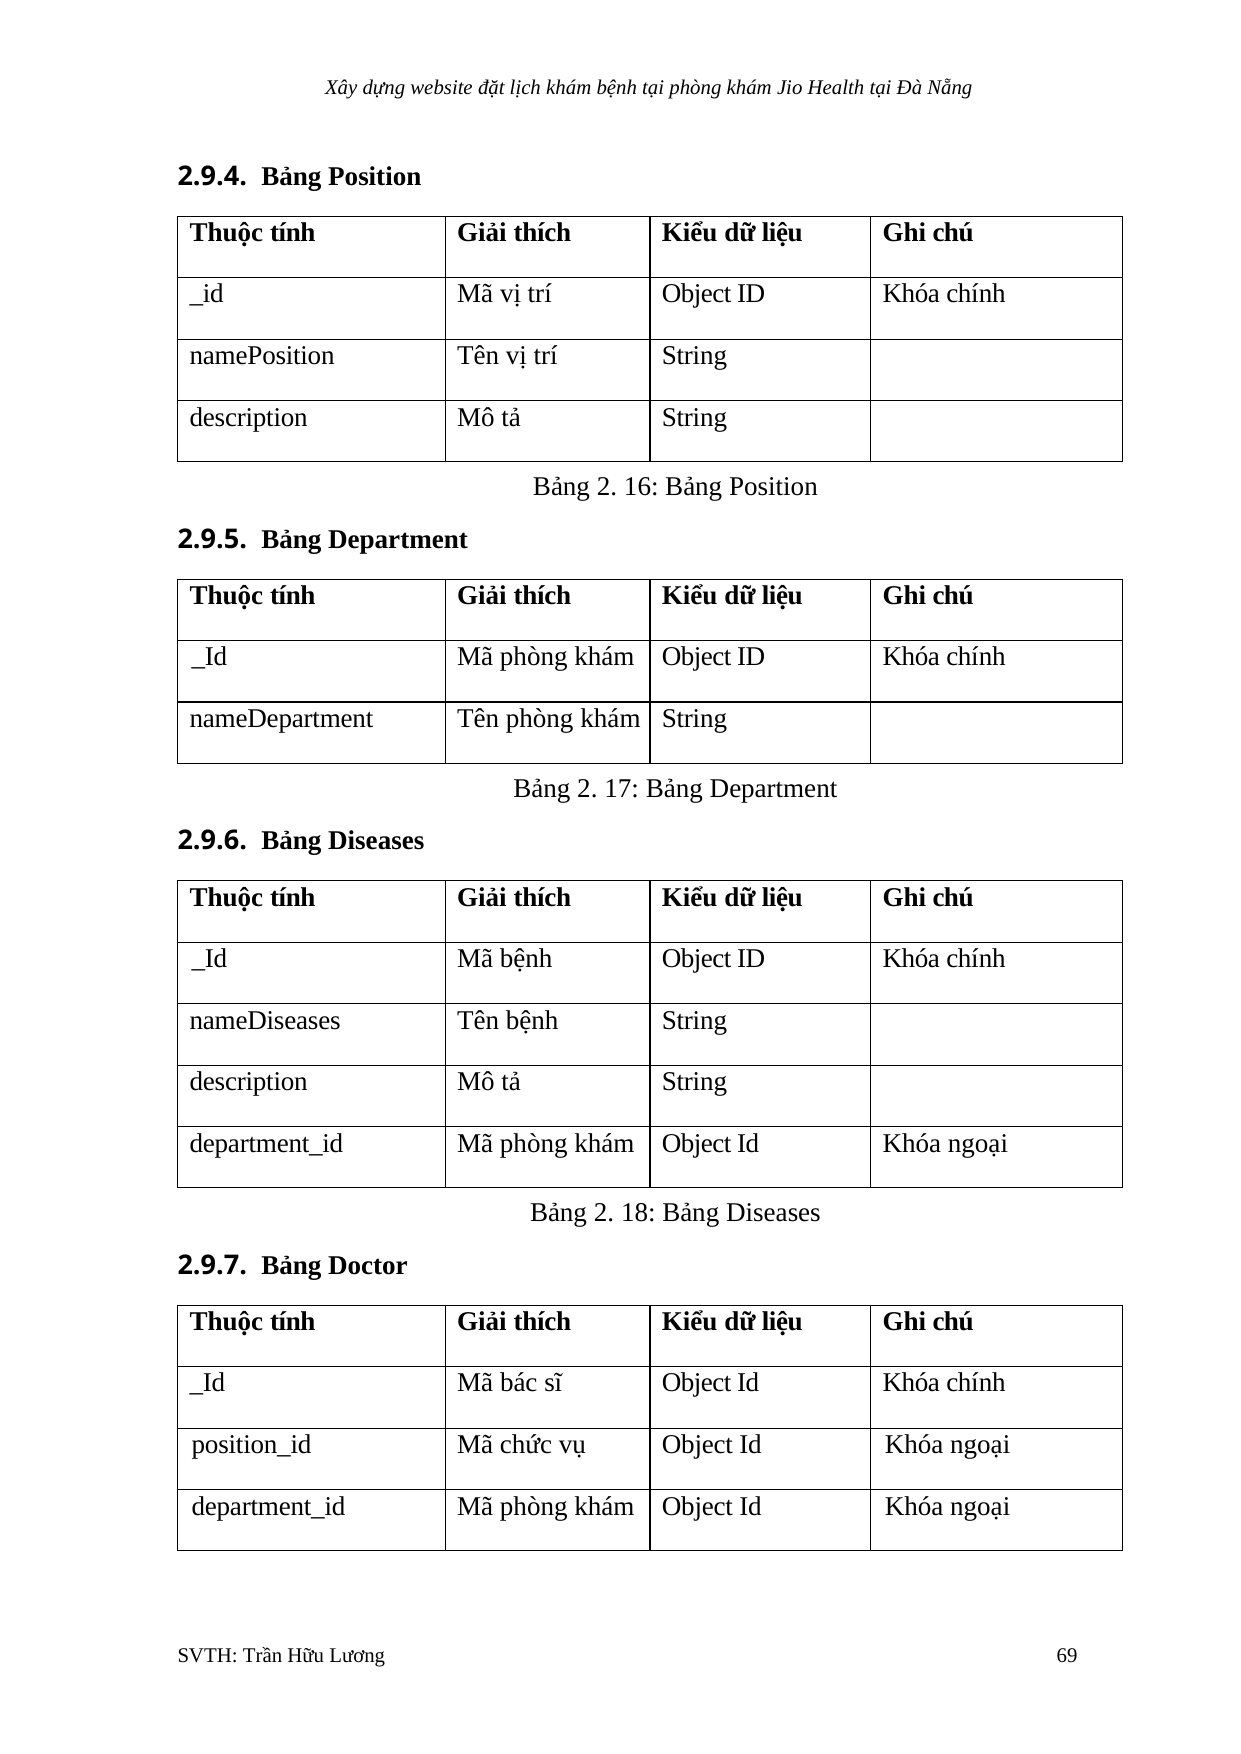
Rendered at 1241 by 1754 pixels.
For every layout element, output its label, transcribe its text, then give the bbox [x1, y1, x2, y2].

table_cell Tên bệnh [446, 1004, 649, 1064]
table_header Giải thích [446, 1306, 649, 1366]
table_cell Mô tả [446, 1066, 649, 1126]
table_cell String [651, 340, 870, 400]
table_cell nameDepartment [178, 703, 445, 763]
table_cell [871, 340, 1122, 400]
table_header Ghi chú [871, 217, 1122, 277]
table_header Thuộc tính [178, 1306, 445, 1366]
table_header Thuộc tính [178, 217, 445, 277]
table_cell position_id [178, 1429, 445, 1489]
table_cell Khóa ngoại [871, 1127, 1122, 1187]
table_cell Object ID [651, 943, 870, 1003]
table_cell Mã phòng khám [446, 1127, 649, 1187]
table_cell [871, 401, 1122, 461]
table_cell Mã phòng khám [446, 641, 649, 701]
table_cell Khóa chính [871, 641, 1122, 701]
table_cell _Id [178, 1367, 445, 1427]
table_cell Khóa chính [871, 943, 1122, 1003]
table_cell _Id [178, 943, 445, 1003]
table_cell Tên vị trí [446, 340, 649, 400]
table_cell description [178, 401, 445, 461]
table_header Giải thích [446, 217, 649, 277]
table_cell department_id [178, 1127, 445, 1187]
table_cell String [651, 703, 870, 763]
table_header Kiểu dữ liệu [651, 1306, 870, 1366]
table_cell Khóa chính [871, 1367, 1122, 1427]
table_header Giải thích [446, 580, 649, 640]
table_cell Object Id [651, 1490, 870, 1550]
table_cell description [178, 1066, 445, 1126]
table_cell String [651, 1004, 870, 1064]
table_cell Object Id [651, 1367, 870, 1427]
table_header Kiểu dữ liệu [651, 580, 870, 640]
table_cell [871, 1066, 1122, 1126]
subtitle Bảng Diseases [177, 821, 1122, 858]
table_cell Object ID [651, 278, 870, 338]
table_cell String [651, 401, 870, 461]
subtitle Bảng Position [177, 156, 1122, 193]
subtitle Bảng Department [177, 519, 1122, 556]
table_cell Tên phòng khám [446, 703, 649, 763]
table_cell [871, 1004, 1122, 1064]
table_cell Mã chức vụ [446, 1429, 649, 1489]
table_cell Khóa chính [871, 278, 1122, 338]
table_cell Mã bệnh [446, 943, 649, 1003]
table_cell Mã vị trí [446, 278, 649, 338]
table_cell [871, 703, 1122, 763]
table_cell nameDiseases [178, 1004, 445, 1064]
table_cell Mã bác sĩ [446, 1367, 649, 1427]
table_cell Khóa ngoại [871, 1429, 1122, 1489]
table_cell Object ID [651, 641, 870, 701]
table_cell namePosition [178, 340, 445, 400]
table_cell department_id [178, 1490, 445, 1550]
table_cell String [651, 1066, 870, 1126]
table_header Kiểu dữ liệu [651, 881, 870, 942]
table_header Ghi chú [871, 1306, 1122, 1366]
table_cell _id [178, 278, 445, 338]
table_cell Khóa ngoại [871, 1490, 1122, 1550]
table_cell Mô tả [446, 401, 649, 461]
table_cell Mã phòng khám [446, 1490, 649, 1550]
table_header Ghi chú [871, 881, 1122, 942]
table_cell Object Id [651, 1429, 870, 1489]
table_cell _Id [178, 641, 445, 701]
table_cell Object Id [651, 1127, 870, 1187]
table_header Kiểu dữ liệu [651, 217, 870, 277]
subtitle Bảng Doctor [177, 1245, 1122, 1282]
table_header Thuộc tính [178, 580, 445, 640]
table_header Giải thích [446, 881, 649, 942]
table_header Thuộc tính [178, 881, 445, 942]
table_header Ghi chú [871, 580, 1122, 640]
